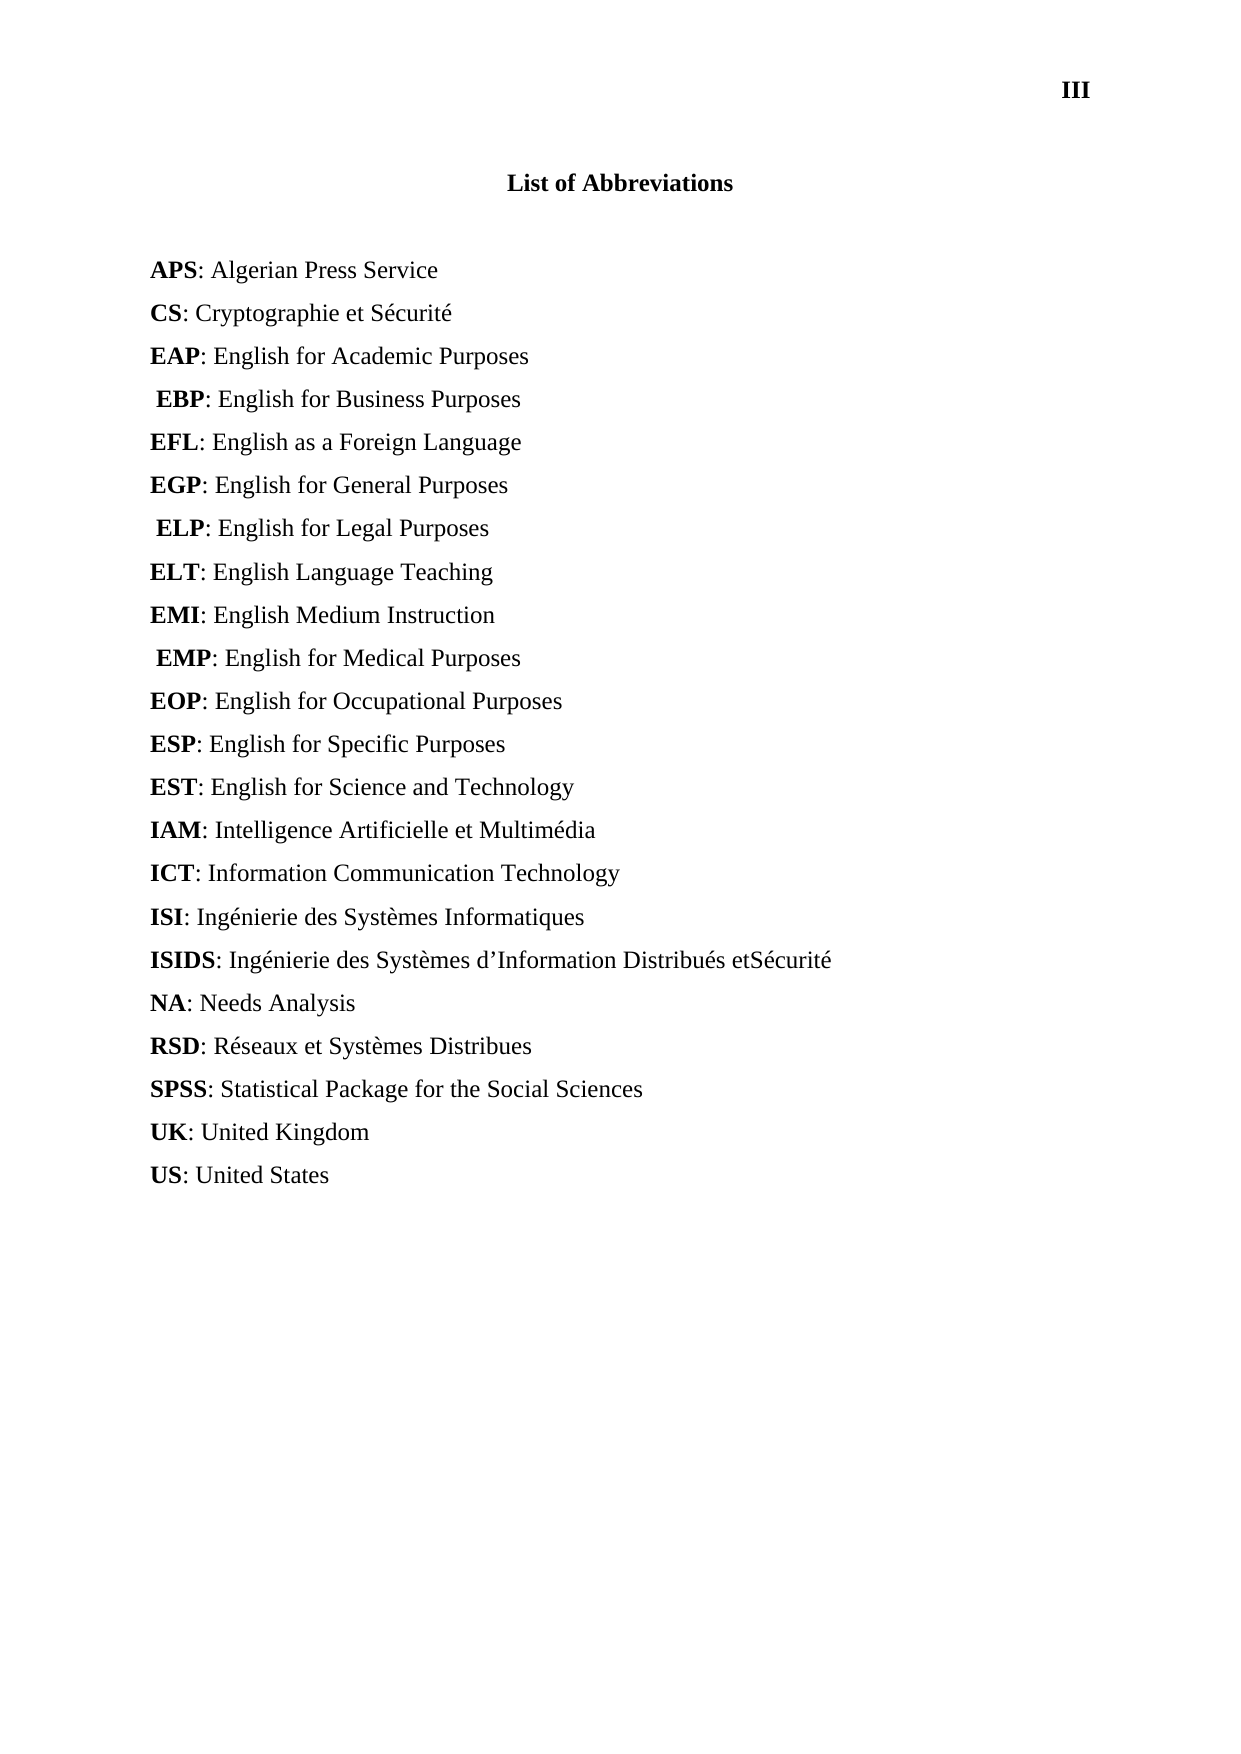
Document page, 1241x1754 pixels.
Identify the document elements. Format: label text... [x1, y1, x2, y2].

text EMP: English for Medical Purposes [150, 643, 1090, 672]
text UK: United Kingdom [150, 1117, 1090, 1146]
text EOP: English for Occupational Purposes [150, 686, 1090, 715]
text EGP: English for General Purposes [150, 470, 1090, 499]
text RSD: Réseaux et Systèmes Distribues [150, 1031, 1090, 1060]
text APS: Algerian Press Service [150, 255, 1090, 283]
text IAM: Intelligence Artificielle et Multimédia [150, 815, 1090, 844]
text EFL: English as a Foreign Language [150, 427, 1090, 456]
text EAP: English for Academic Purposes [150, 341, 1090, 370]
subtitle List of Abbreviations [150, 168, 1090, 197]
text ISIDS: Ingénierie des Systèmes d’Information Distribués etSécurité [150, 945, 1090, 973]
text EMI: English Medium Instruction [150, 600, 1090, 628]
text EBP: English for Business Purposes [150, 384, 1090, 413]
text EST: English for Science and Technology [150, 772, 1090, 801]
text ESP: English for Specific Purposes [150, 729, 1090, 758]
text ELT: English Language Teaching [150, 557, 1090, 585]
text ICT: Information Communication Technology [150, 858, 1090, 887]
text NA: Needs Analysis [150, 988, 1090, 1017]
text ELP: English for Legal Purposes [150, 513, 1090, 542]
text CS: Cryptographie et Sécurité [150, 298, 1090, 327]
text SPSS: Statistical Package for the Social Sciences [150, 1074, 1090, 1103]
text US: United States [150, 1160, 1090, 1189]
text ISI: Ingénierie des Systèmes Informatiques [150, 902, 1090, 930]
